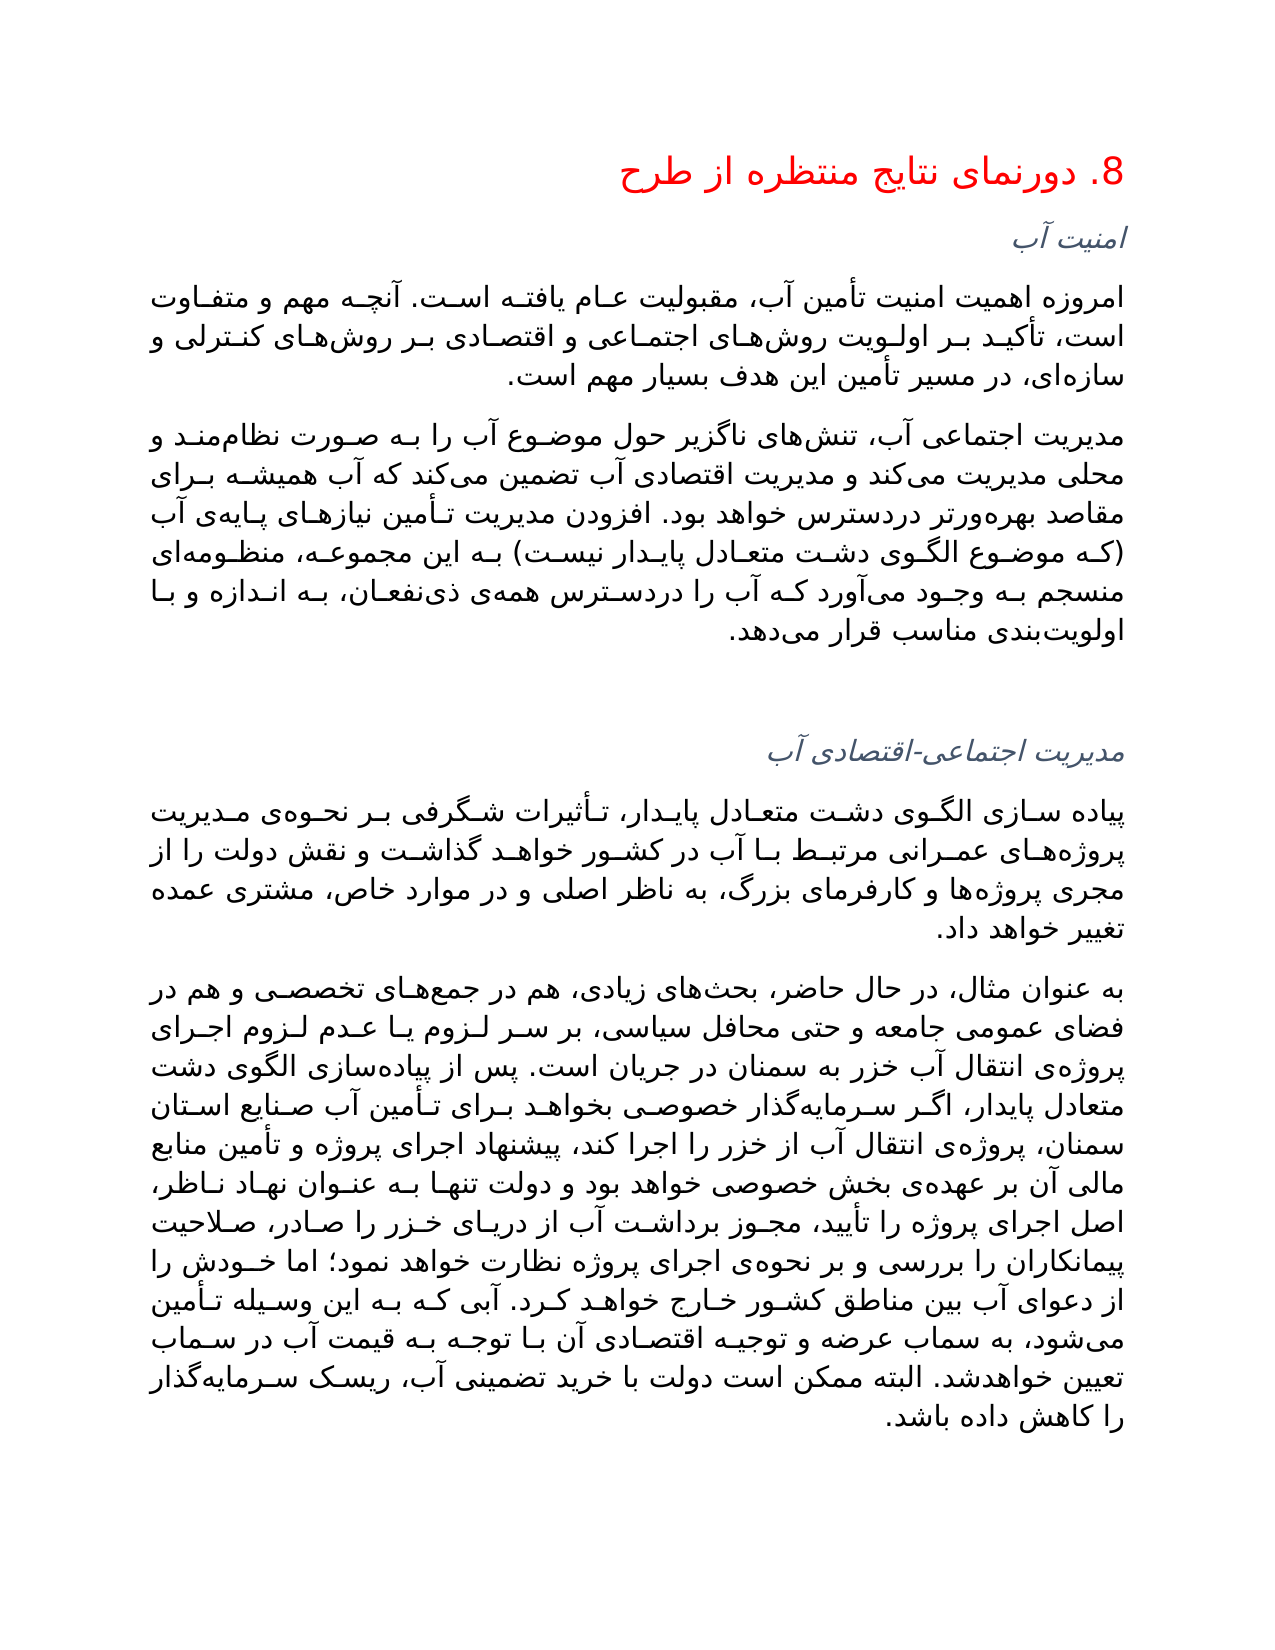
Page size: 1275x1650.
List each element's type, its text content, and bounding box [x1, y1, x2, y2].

text به عنوان مثال، در حال حاضر، بحث‌های زیادی، هم در جمع‌های تخصصی و هم در فضای عمومی جامعه و حتی محافل سیاسی، بر سر لزوم یا عدم لزوم اجرای پروژه‌ی انتقال آب خزر به سمنان در جریان است. پس از پیاده‌سازی الگوی دشت متعادل پایدار، اگر سرمایه‌گذار خصوصی بخواهد برای تأمین آب صنایع استان سمنان، پروژه‌ی انتقال آب از خزر را اجرا کند، پیشنهاد اجرای پروژه و تأمین منابع مالی آن بر عهده‌ی بخش خصوصی خواهد بود و دولت تنها به عنوان نهاد ناظر، اصل اجرای پروژه را تأیید، مجوز برداشت آب از دریای خزر را صادر، صلاحیت پیمانکاران را بررسی و بر نحوه‌ی اجرای پروژه نظارت خواهد نمود؛ اما خودش را از دعوای آب بین مناطق کشور خارج خواهد کرد. آبی که به این وسیله تأمین می‌شود، به سماب عرضه و توجیه اقتصادی آن با توجه به قیمت آب در سماب تعیین خواهدشد. البته ممکن است دولت با خرید تضمینی آب، ریسک سرمایه‌گذار را کاهش داده باشد. [150, 971, 1125, 1434]
text پیاده سازی الگوی دشت متعادل پایدار، تأثیرات شگرفی بر نحوه‌ی مدیریت پروژه‌های عمرانی مرتبط با آب در کشور خواهد گذاشت و نقش دولت را از مجری پروژه‌ها و کارفرمای بزرگ، به ناظر اصلی و در موارد خاص، مشتری عمده تغییر خواهد داد. [150, 794, 1125, 945]
subtitle 8. دورنمای نتایج منتظره از طرح [150, 150, 1125, 194]
text مدیریت اجتماعی آب، تنش‌های ناگزیر حول موضوع آب را به صورت نظام‌مند و محلی مدیریت می‌کند و مدیریت اقتصادی آب تضمین می‌کند که آب همیشه برای مقاصد بهره‌ورتر دردسترس خواهد بود. افزودن مدیریت تأمین نیازهای پایه‌ی آب (که موضوع الگوی دشت متعادل پایدار نیست) به این مجموعه، منظومه‌ای منسجم به وجود می‌آورد که آب را دردسترس همه‌ی ذی‌نفعان، به اندازه و با اولویت‌بندی مناسب قرار می‌دهد. [150, 418, 1125, 647]
subtitle امنیت آب [150, 221, 1125, 255]
text امروزه اهمیت امنیت تأمین آب، مقبولیت عام یافته است. آنچه مهم و متفاوت است، تأکید بر اولویت روش‌های اجتماعی و اقتصادی بر روش‌های کنترلی و سازه‌ای، در مسیر تأمین این هدف بسیار مهم است. [150, 281, 1125, 393]
subtitle مدیریت اجتماعی-اقتصادی آب [150, 735, 1125, 769]
